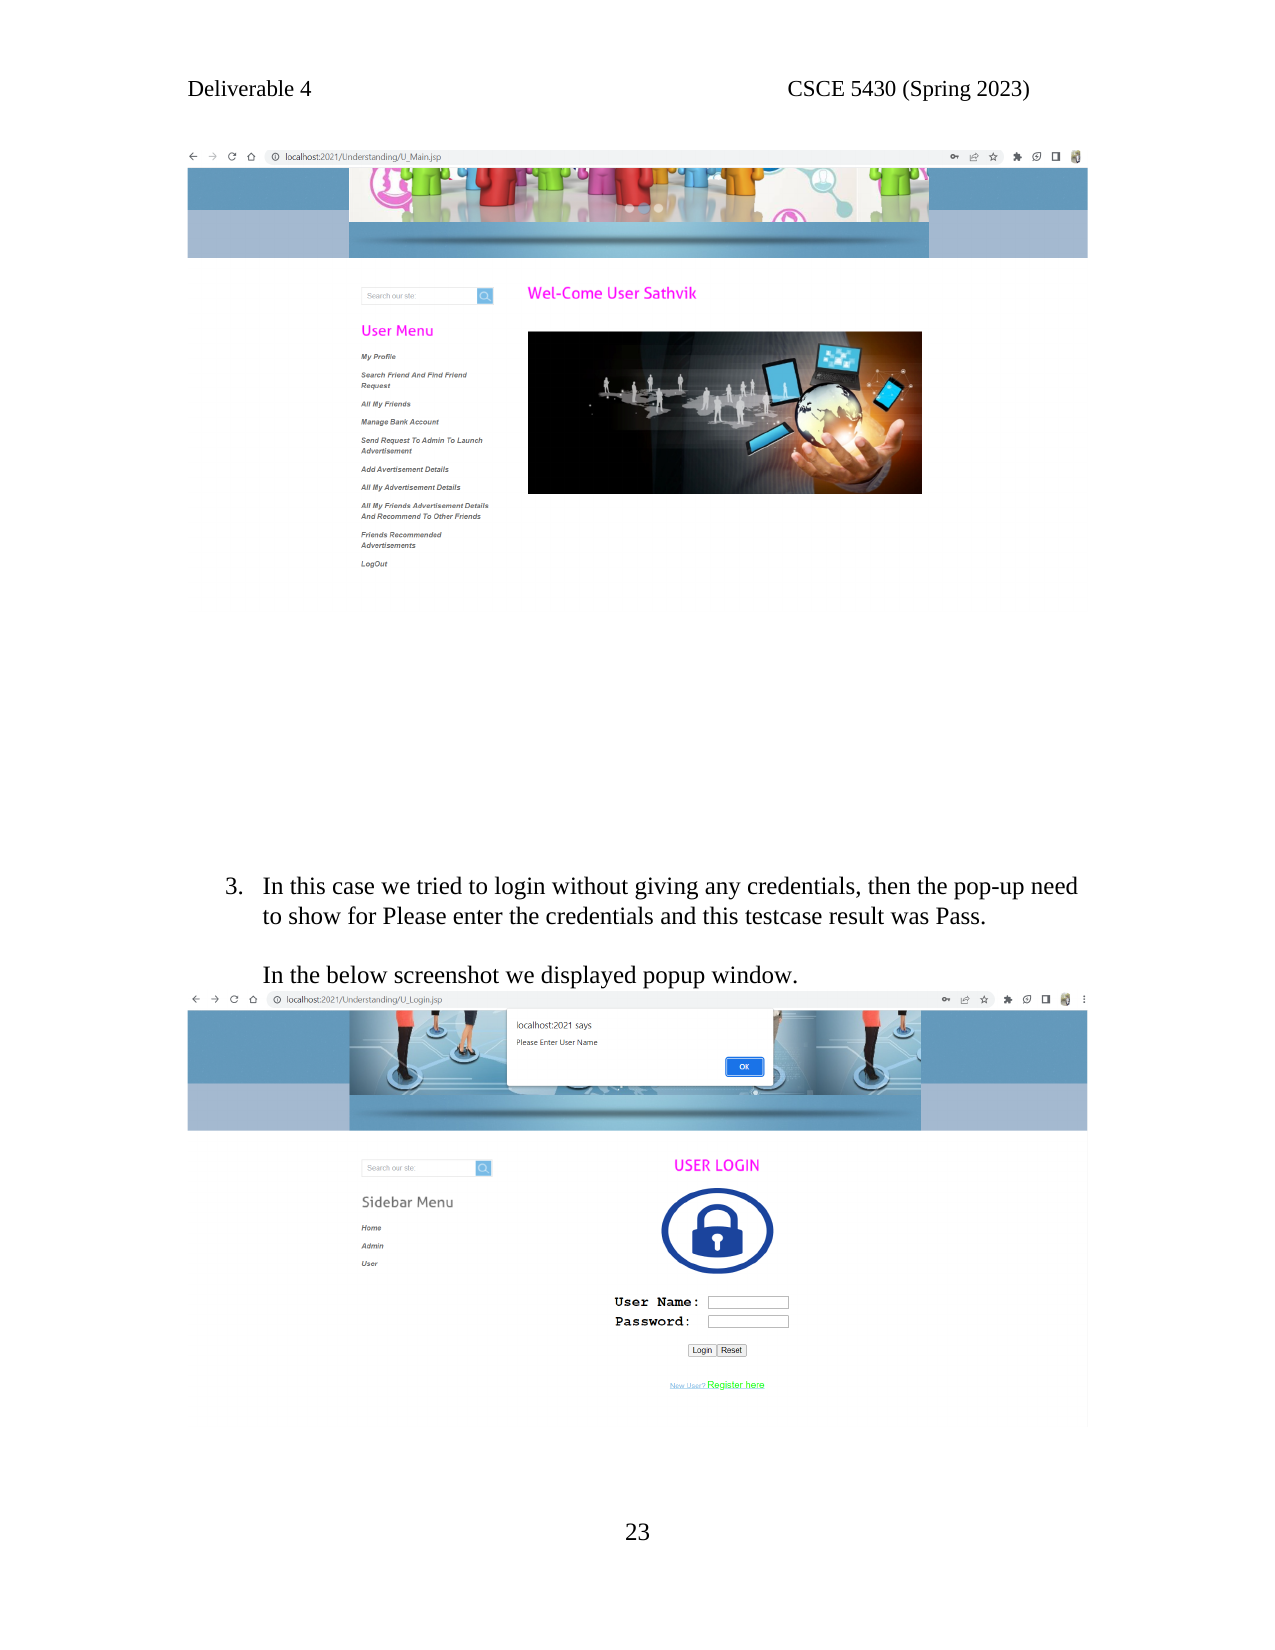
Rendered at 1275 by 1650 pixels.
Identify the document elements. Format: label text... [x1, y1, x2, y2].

list In the below screenshot we displayed popup window. [262, 960, 1087, 989]
list In this case we tried to login without giving any credentials, then the pop-up need to show for Please enter the credentials and this testcase result was Pass. [225, 871, 1087, 930]
picture [187, 150, 1088, 612]
picture [187, 989, 1088, 1427]
